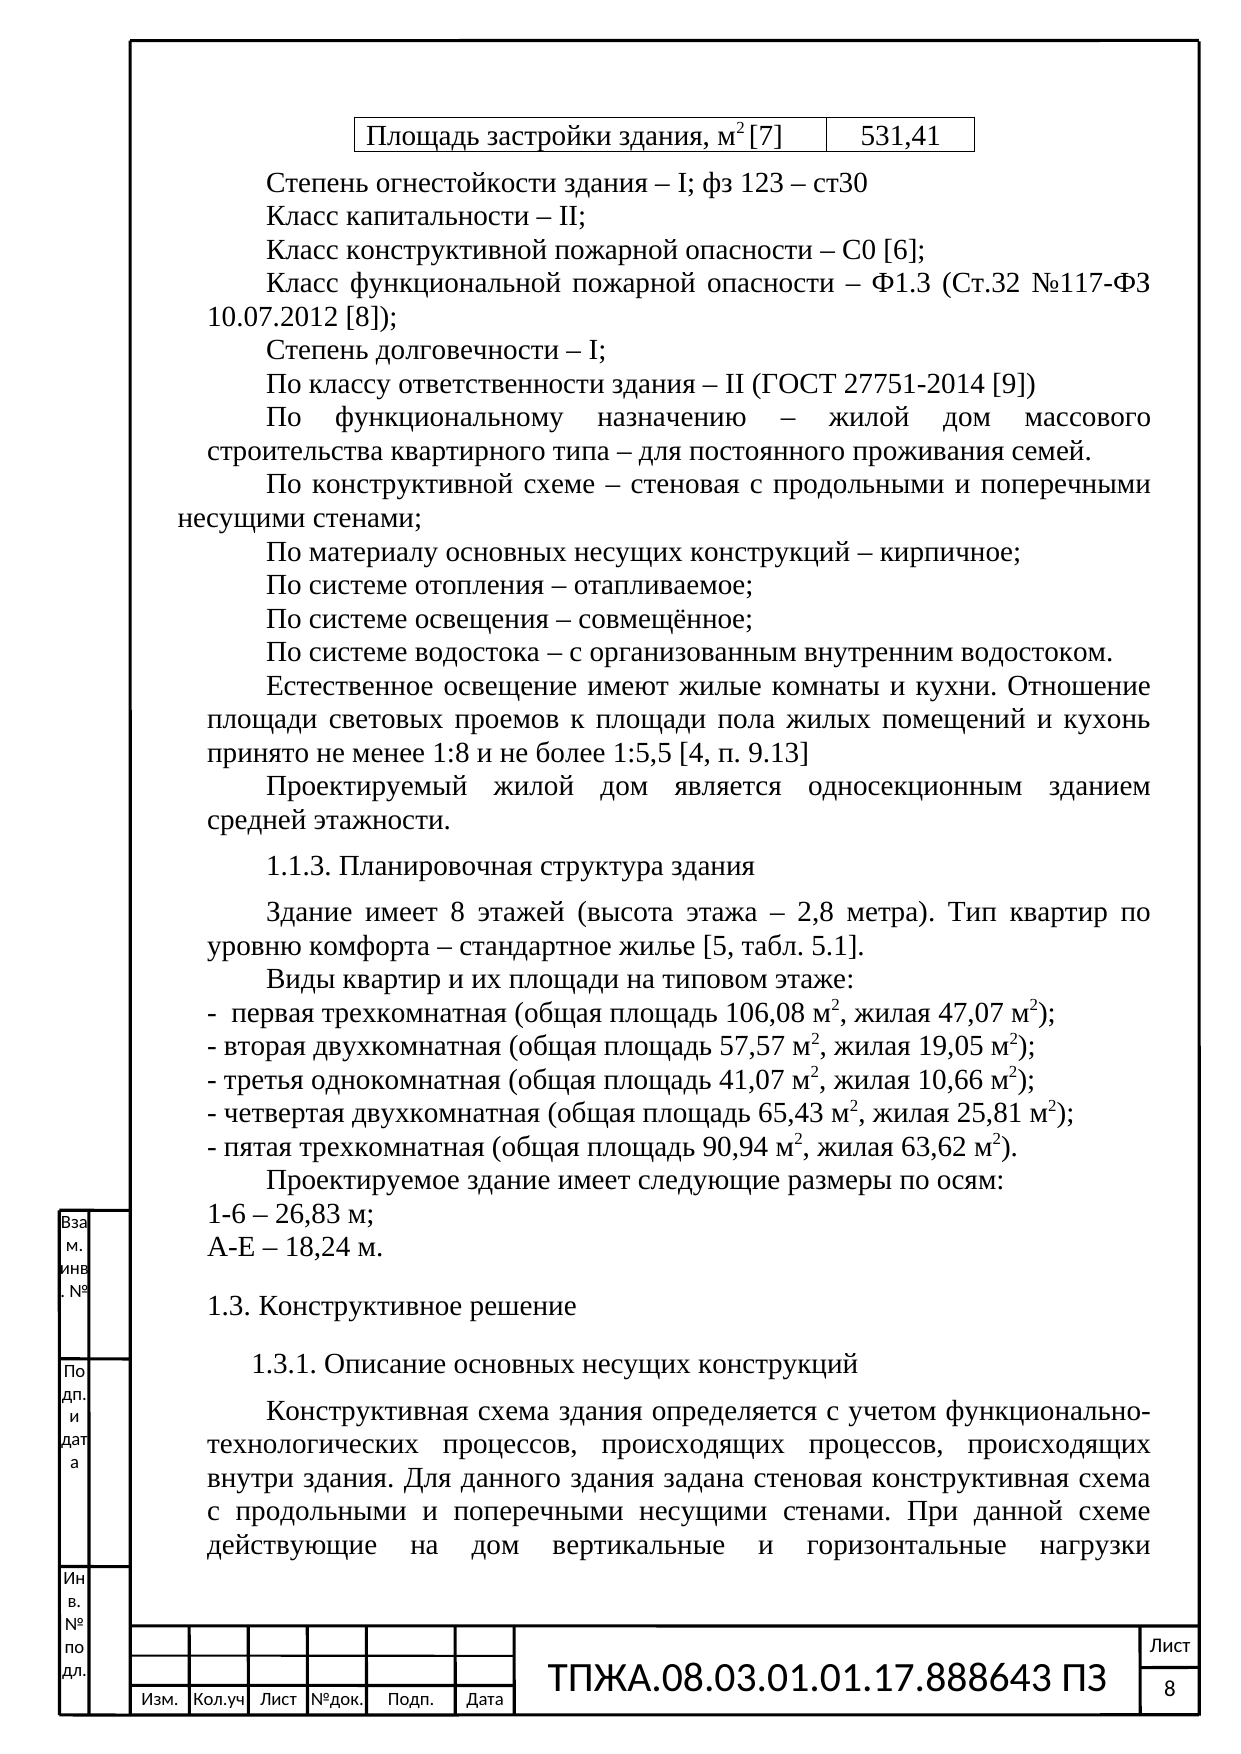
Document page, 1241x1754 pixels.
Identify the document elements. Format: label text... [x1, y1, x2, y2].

text Класс конструктивной пожарной опасности – С0 [6]; [207, 232, 1152, 265]
text 1.1.3. Планировочная структура здания [207, 848, 1152, 882]
text - четвертая двухкомнатная (общая площадь 65,43 м2, жилая 25,81 м2); [207, 1095, 1152, 1129]
list А-Е – 18,24 м. [207, 1229, 1152, 1263]
text По системе водостока – с организованным внутренним водостоком. [177, 634, 1152, 668]
table_cell Площадь застройки здания, м2 [7] [355, 118, 826, 151]
text По материалу основных несущих конструкций – кирпичное; [177, 534, 1152, 567]
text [207, 1393, 1152, 1560]
text Конструктивное решение [207, 1288, 1152, 1322]
list Виды квартир и их площади на типовом этаже: [207, 961, 1152, 995]
list Здание имеет 8 этажей (высота этажа – 2,8 метра). Тип квартир по уровню комфорта – стандартное жилье [5, табл. 5.1]. [207, 894, 1152, 961]
text Класс функциональной пожарной опасности – Ф1.3 (Ст.32 №117-ФЗ 10.07.2012 [8]); [207, 265, 1152, 332]
text Проектируемый жилой дом является односекционным зданием средней этажности. [207, 768, 1152, 836]
text - пятая трехкомнатная (общая площадь 90,94 м2, жилая 63,62 м2). [207, 1129, 1152, 1162]
list Проектируемое здание имеет следующие размеры по осям: [207, 1162, 1152, 1196]
list - третья однокомнатная (общая площадь 41,07 м2, жилая 10,66 м2); [207, 1062, 1152, 1095]
text Степень огнестойкости здания – I; фз 123 – ст30 [207, 165, 1152, 198]
text По системе отопления – отапливаемое; [177, 567, 1152, 601]
list 1-6 – 26,83 м; [207, 1196, 1152, 1229]
text Степень долговечности – I; [207, 332, 1152, 366]
list - первая трехкомнатная (общая площадь 106,08 м2, жилая 47,07 м2); [207, 995, 1152, 1028]
text По системе освещения – совмещённое; [177, 601, 1152, 634]
text По конструктивной схеме – стеновая с продольными и поперечными несущими стенами; [177, 467, 1152, 534]
text 1.3.1. Описание основных несущих конструкций [251, 1347, 1152, 1380]
text По функциональному назначению – жилой дом массового строительства квартирного типа – для постоянного проживания семей. [207, 399, 1152, 467]
text Естественное освещение имеют жилые комнаты и кухни. Отношение площади световых проемов к площади пола жилых помещений и кухонь принято не менее 1:8 и не более 1:5,5 [4, п. 9.13] [207, 668, 1152, 768]
list - вторая двухкомнатная (общая площадь 57,57 м2, жилая 19,05 м2); [207, 1028, 1152, 1062]
table_cell 531,41 [827, 118, 974, 151]
text Класс капитальности – II; [207, 198, 1152, 232]
text По классу ответственности здания – II (ГОСТ 27751-2014 [9]) [207, 366, 1152, 399]
